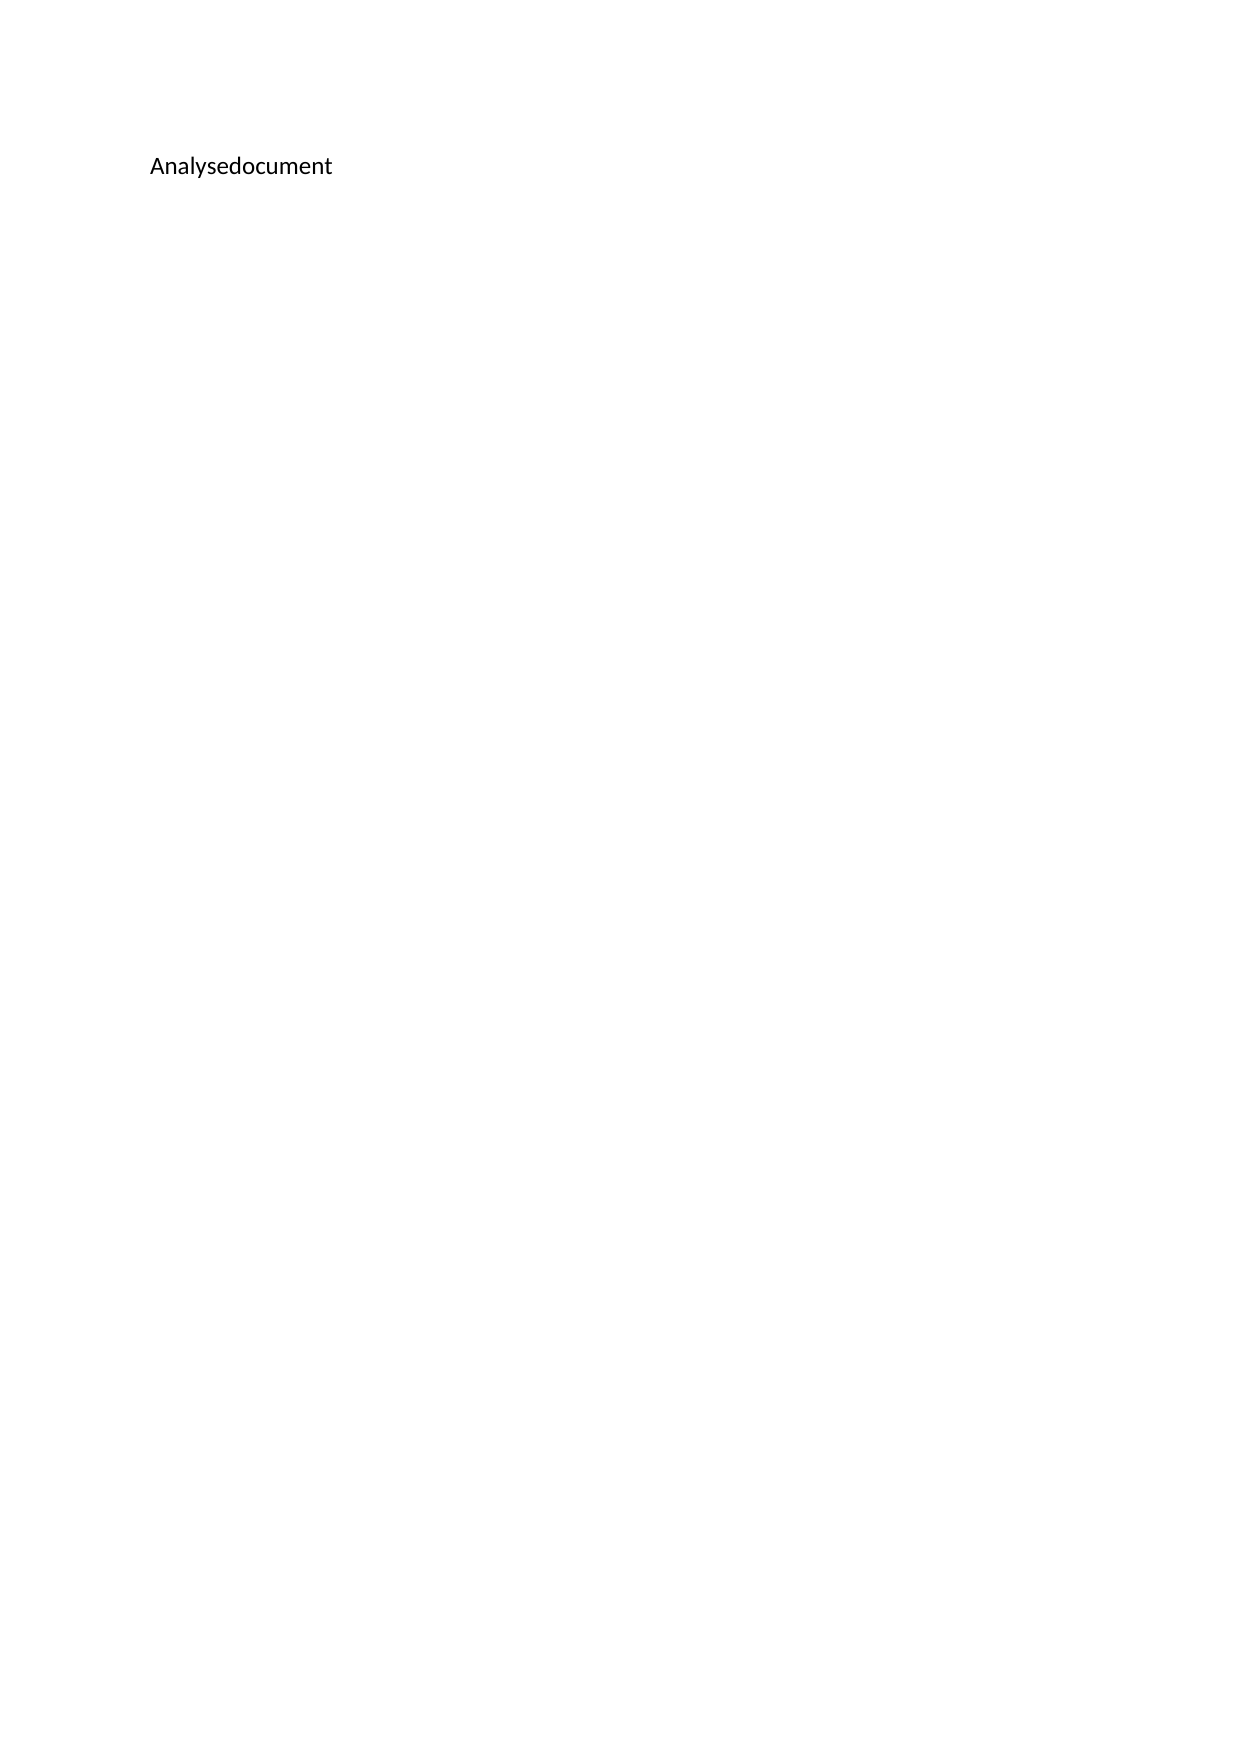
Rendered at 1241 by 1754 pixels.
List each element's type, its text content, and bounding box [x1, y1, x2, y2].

text Analysedocument [150, 150, 1090, 181]
